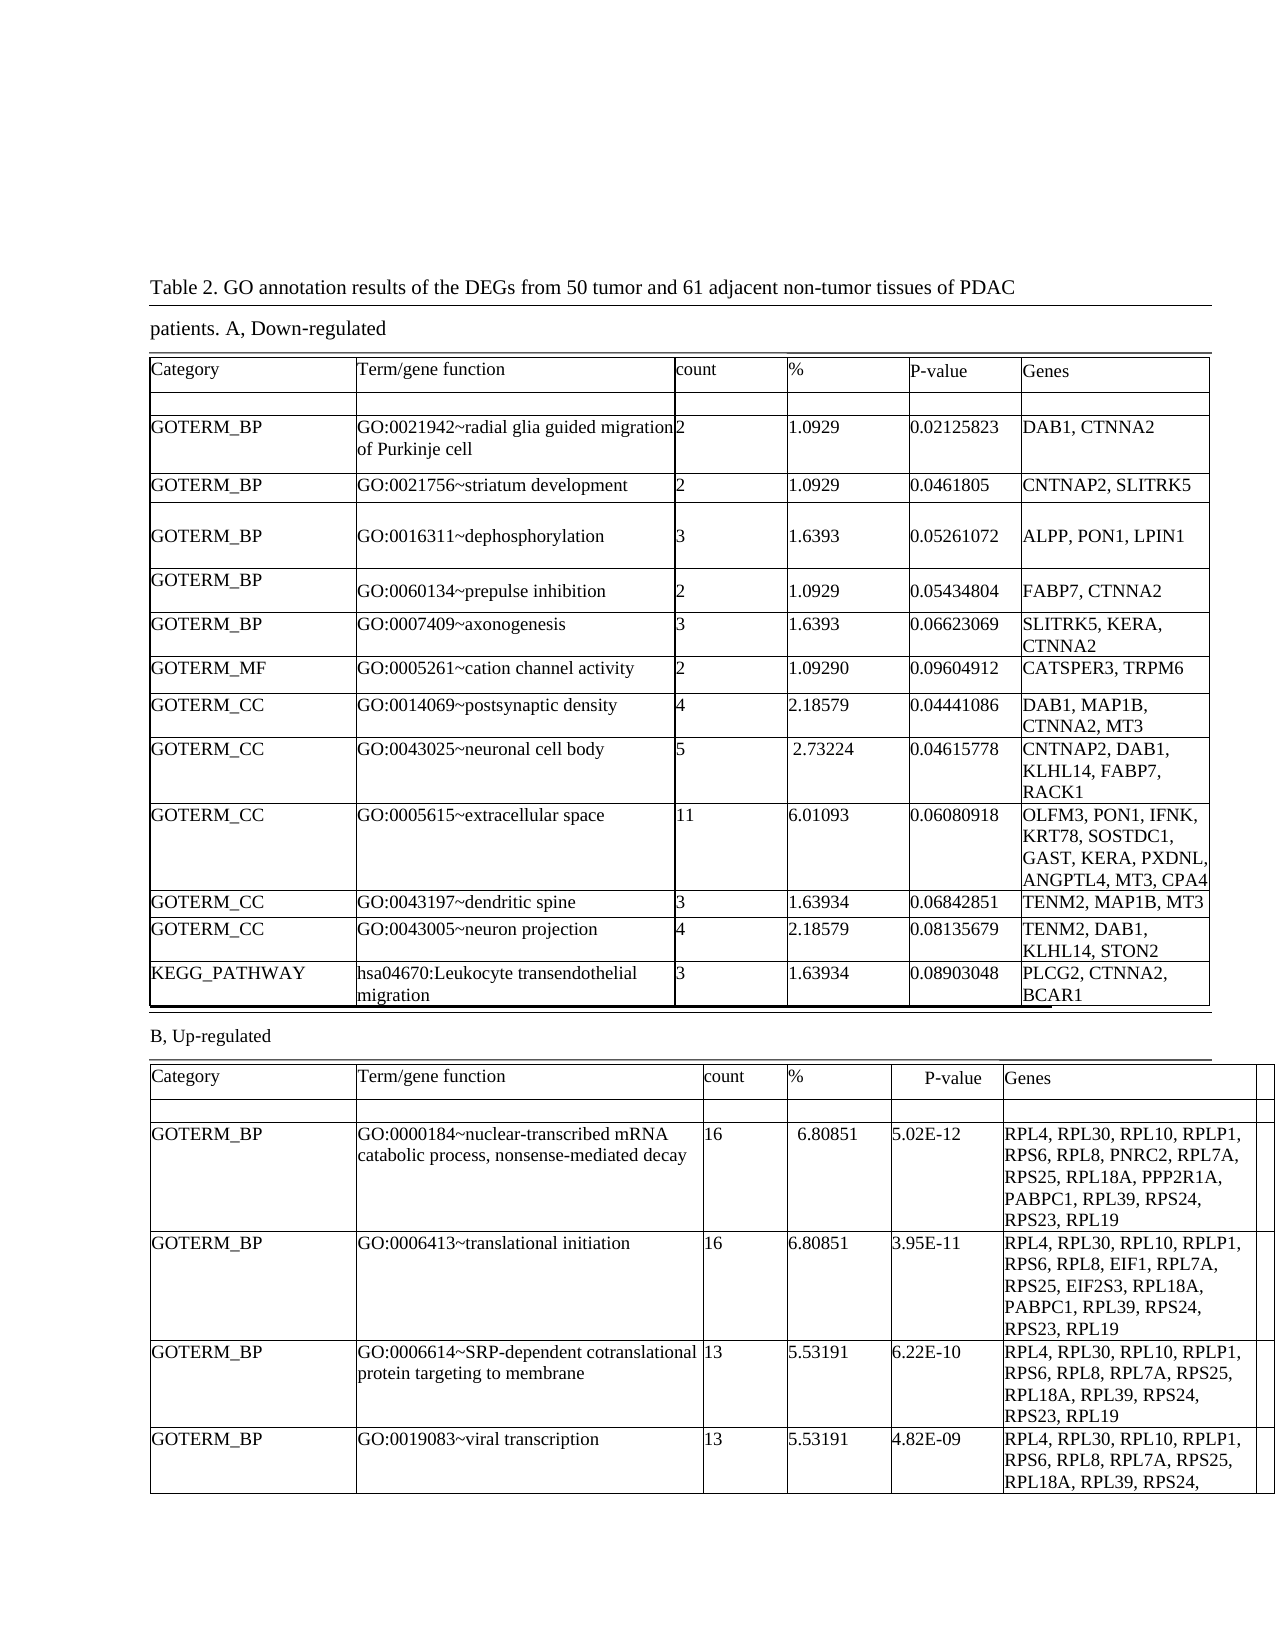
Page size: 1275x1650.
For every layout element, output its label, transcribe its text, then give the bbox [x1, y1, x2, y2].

table_header % [788, 1065, 891, 1099]
table_cell GO:0016311~dephosphorylation [357, 503, 674, 568]
table_cell [1022, 393, 1209, 415]
table_cell 5.02E-12 [892, 1123, 1003, 1231]
table_cell GO:0021756~striatum development [357, 474, 674, 502]
table_cell GOTERM_BP [151, 503, 356, 568]
table_cell hsa04670:Leukocyte transendothelial migration [357, 962, 674, 1005]
table_cell ALPP, PON1, LPIN1 [1022, 503, 1209, 568]
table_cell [357, 1428, 703, 1492]
table_cell GO:0000184~nuclear-transcribed mRNA catabolic process, nonsense-mediated decay [357, 1123, 703, 1231]
table_cell 1.0929 [788, 474, 909, 502]
table_header Genes [1022, 358, 1209, 392]
table_cell 13 [704, 1428, 787, 1492]
table_cell DAB1, MAP1B, CTNNA2, MT3 [1022, 694, 1209, 737]
table_cell GOTERM_CC [151, 918, 356, 961]
table_cell GOTERM_BP [151, 416, 356, 473]
table_header Category [151, 358, 356, 392]
table_cell 3.95E-11 [892, 1232, 1003, 1339]
table_header P‑value [910, 358, 1021, 392]
table_header P‑value [892, 1065, 1003, 1099]
table_cell 0.06842851 [910, 891, 1021, 917]
table_cell GO:0043025~neuronal cell body [357, 738, 674, 803]
table_cell 0.06623069 [910, 613, 1021, 656]
table_cell [151, 1100, 356, 1122]
table_cell 4 [676, 918, 787, 961]
table_cell 0.08903048 [910, 962, 1021, 1005]
table_cell 1.63934 [788, 891, 909, 917]
table_cell 1.0929 [788, 569, 909, 612]
table_header Term/gene function [357, 1065, 703, 1099]
table_cell CNTNAP2, DAB1, KLHL14, FABP7, RACK1 [1022, 738, 1209, 803]
table_cell [1004, 1100, 1256, 1122]
table_cell 1.09290 [788, 657, 909, 693]
table_cell [1257, 1123, 1274, 1231]
table_cell GOTERM_CC [151, 738, 356, 803]
table_cell 2 [676, 416, 787, 473]
table_cell GO:0005261~cation channel activity [357, 657, 674, 693]
table_cell 2 [676, 474, 787, 502]
table_cell 0.02125823 [910, 416, 1021, 473]
table_cell GO:0060134~prepulse inhibition [357, 569, 674, 612]
table_header count [676, 358, 787, 392]
table_cell 2.18579 [788, 918, 909, 961]
table_cell TENM2, DAB1, KLHL14, STON2 [1022, 918, 1209, 961]
table_cell DAB1, CTNNA2 [1022, 416, 1209, 473]
table_cell GOTERM_BP [151, 613, 356, 656]
table_cell 0.05261072 [910, 503, 1021, 568]
table_cell [1257, 1428, 1274, 1492]
table_cell CATSPER3, TRPM6 [1022, 657, 1209, 693]
table_cell GOTERM_BP [151, 474, 356, 502]
table_cell 3 [676, 891, 787, 917]
table_cell SLITRK5, KERA, CTNNA2 [1022, 613, 1209, 656]
table_cell GO:0007409~axonogenesis [357, 613, 674, 656]
table_cell 1.0929 [788, 416, 909, 473]
table_cell 2 [676, 569, 787, 612]
table_cell [357, 393, 674, 415]
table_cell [1004, 1341, 1256, 1427]
table_cell RPL4, RPL30, RPL10, RPLP1, RPS6, RPL8, PNRC2, RPL7A, RPS25, RPL18A, PPP2R1A, PABPC1, RPL39, RPS24, RPS23, RPL19 [1004, 1123, 1256, 1231]
table_cell 6.80851 [788, 1232, 891, 1339]
table_cell 0.08135679 [910, 918, 1021, 961]
table_cell GOTERM_BP [151, 569, 356, 612]
table_cell 5.53191 [788, 1341, 891, 1427]
table_cell 0.09604912 [910, 657, 1021, 693]
table_cell 6.01093 [788, 804, 909, 890]
table_cell GOTERM_BP [151, 1341, 356, 1427]
table_header Term/gene function [357, 358, 674, 392]
table_cell GO:0006413~translational initiation [357, 1232, 703, 1339]
table_cell 2.18579 [788, 694, 909, 737]
table_cell 0.04615778 [910, 738, 1021, 803]
table_cell [892, 1100, 1003, 1122]
table_header Genes [1004, 1065, 1256, 1099]
table_cell 16 [704, 1123, 787, 1231]
table_cell [357, 1100, 703, 1122]
table_cell 4 [676, 694, 787, 737]
table_cell [1257, 1341, 1274, 1427]
table_cell 13 [704, 1341, 787, 1427]
table_cell GO:0043197~dendritic spine [357, 891, 674, 917]
table_cell [151, 393, 356, 415]
table_cell 6.22E-10 [892, 1341, 1003, 1427]
table_cell 5 [676, 738, 787, 803]
table_cell 0.0461805 [910, 474, 1021, 502]
table_cell [676, 393, 787, 415]
table_cell 0.05434804 [910, 569, 1021, 612]
table_cell GOTERM_BP [151, 1428, 356, 1492]
table_cell GO:0005615~extracellular space [357, 804, 674, 890]
table_cell GO:0006614~SRP-dependent cotranslational protein targeting to membrane [357, 1341, 703, 1427]
table_header Category [151, 1065, 356, 1099]
text B, Up‑regulated [150, 1008, 1052, 1051]
table_cell 2 [676, 657, 787, 693]
table_cell TENM2, MAP1B, MT3 [1022, 891, 1209, 917]
table_cell PLCG2, CTNNA2, BCAR1 [1022, 962, 1209, 1005]
table_cell 2.73224 [788, 738, 909, 803]
table_cell [1257, 1100, 1274, 1122]
table_cell 3 [676, 962, 787, 1005]
table_cell 0.06080918 [910, 804, 1021, 890]
table_header [1257, 1065, 1274, 1099]
table_header count [704, 1065, 787, 1099]
table_cell [788, 393, 909, 415]
table_cell RPL4, RPL30, RPL10, RPLP1, RPS6, RPL8, EIF1, RPL7A, RPS25, EIF2S3, RPL18A, PABPC1, RPL39, RPS24, RPS23, RPL19 [1004, 1232, 1256, 1339]
table_cell 11 [676, 804, 787, 890]
table_cell KEGG_PATHWAY [151, 962, 356, 1005]
table_cell GOTERM_BP [151, 1232, 356, 1339]
table_cell 3 [676, 503, 787, 568]
table_header % [788, 358, 909, 392]
table_cell OLFM3, PON1, IFNK, KRT78, SOSTDC1, GAST, KERA, PXDNL, ANGPTL4, MT3, CPA4 [1022, 804, 1209, 890]
table_cell 3 [676, 613, 787, 656]
table_cell 1.63934 [788, 962, 909, 1005]
table_cell GOTERM_CC [151, 891, 356, 917]
table_cell 1.6393 [788, 613, 909, 656]
table_cell 6.80851 [788, 1123, 891, 1231]
table_cell 16 [704, 1232, 787, 1339]
table_cell GO:0021942~radial glia guided migration of Purkinje cell [357, 416, 674, 473]
table_cell 0.04441086 [910, 694, 1021, 737]
table_cell 4.82E-09 [892, 1428, 1003, 1492]
table_cell [1257, 1232, 1274, 1339]
table_cell [788, 1100, 891, 1122]
table_cell GOTERM_CC [151, 804, 356, 890]
table_cell GOTERM_MF [151, 657, 356, 693]
table_cell GOTERM_CC [151, 694, 356, 737]
table_cell GO:0014069~postsynaptic density [357, 694, 674, 737]
text Table 2. GO annotation results of the DEGs from 50 tumor and 61 adjacent non-tumor tissues of PDAC patients. A, Down‑regulated [150, 261, 1052, 344]
table_cell [704, 1100, 787, 1122]
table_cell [1004, 1428, 1256, 1492]
table_cell FABP7, CTNNA2 [1022, 569, 1209, 612]
table_cell GO:0043005~neuron projection [357, 918, 674, 961]
table_cell 1.6393 [788, 503, 909, 568]
table_cell CNTNAP2, SLITRK5 [1022, 474, 1209, 502]
table_cell GOTERM_BP [151, 1123, 356, 1231]
table_cell 5.53191 [788, 1428, 891, 1492]
table_cell [910, 393, 1021, 415]
